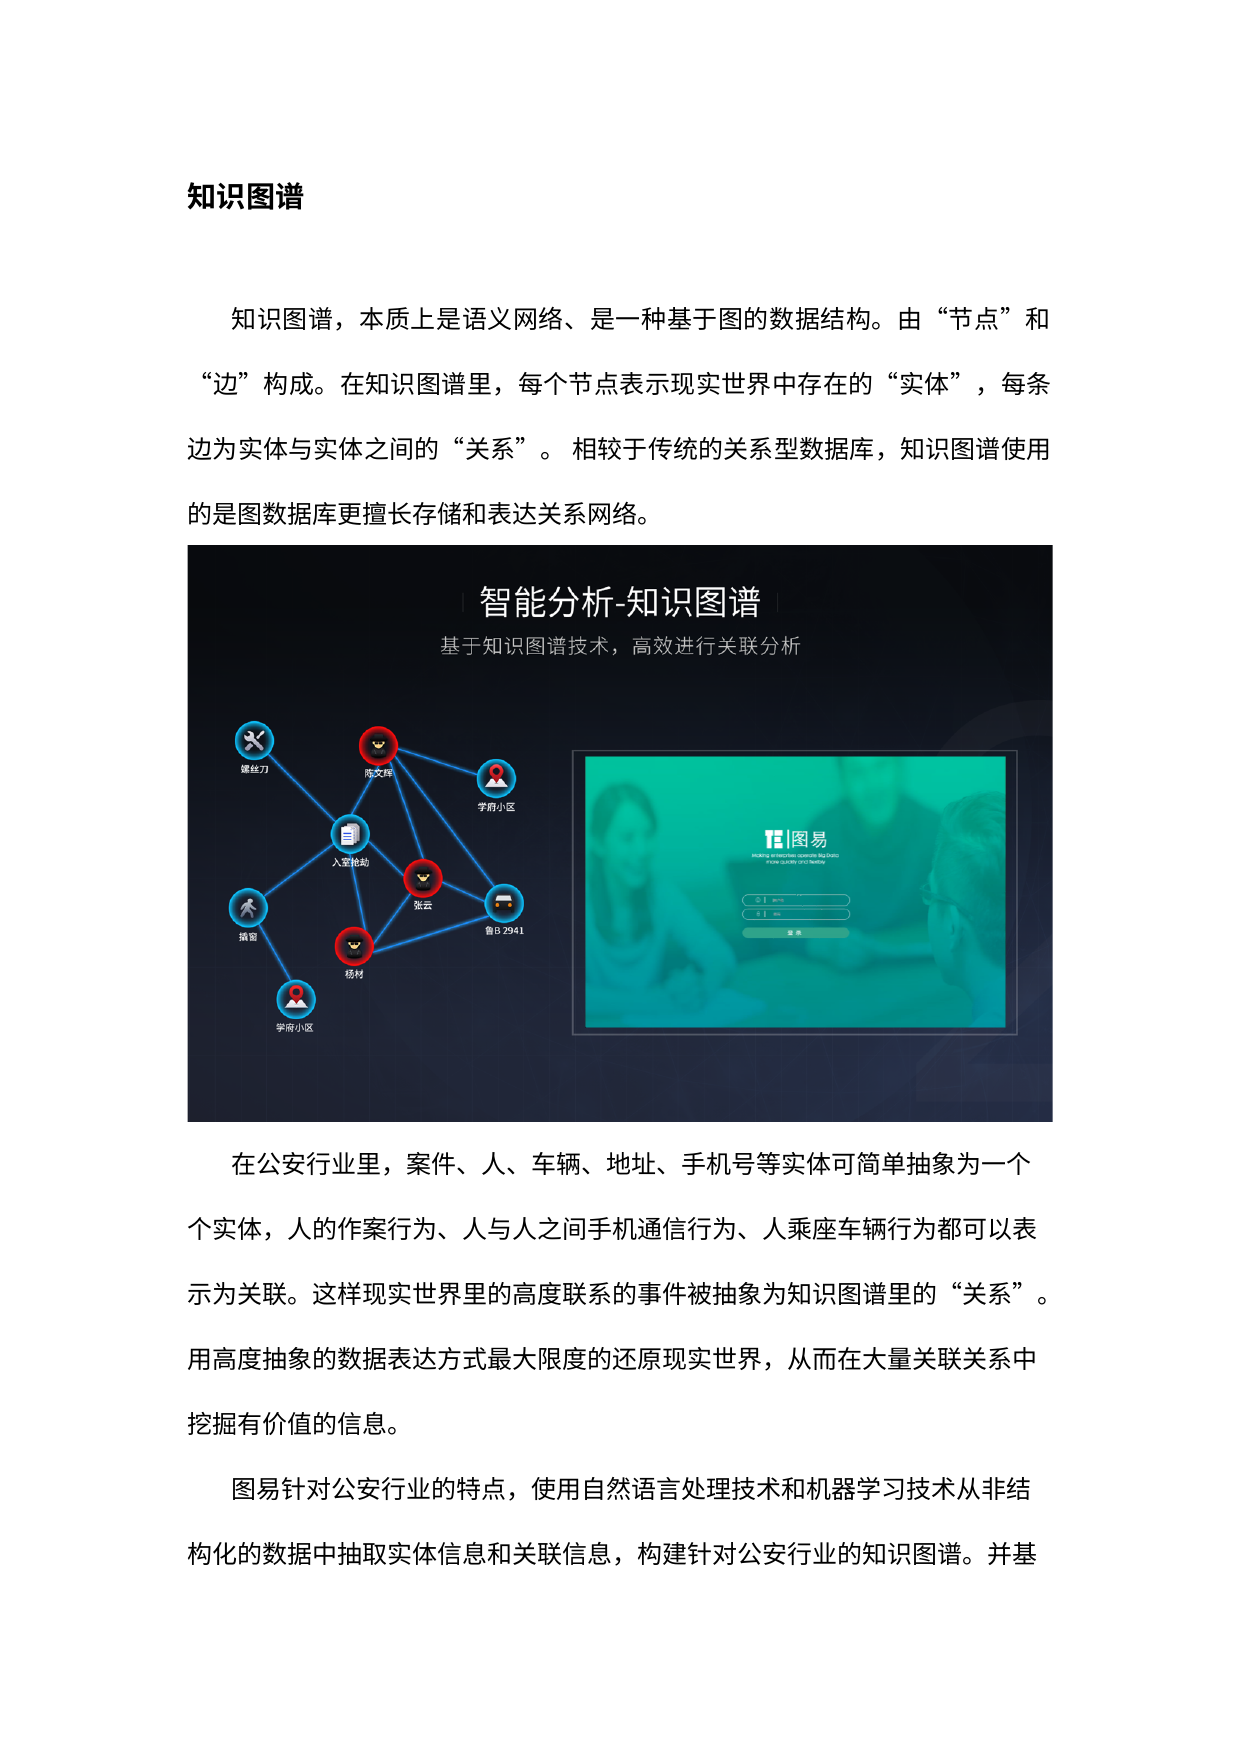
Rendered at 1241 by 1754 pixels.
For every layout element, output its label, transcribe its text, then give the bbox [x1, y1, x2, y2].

picture [187, 545, 1053, 1122]
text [187, 1455, 1053, 1585]
subtitle 知识图谱 [187, 162, 1053, 227]
text 知识图谱，本质上是语义网络、是一种基于图的数据结构。由“节点”和“边”构成。在知识图谱里，每个节点表示现实世界中存在的“实体”，每条边为实体与实体之间的“关系”。 相较于传统的关系型数据库，知识图谱使用的是图数据库更擅长存储和表达关系网络。 [187, 285, 1053, 545]
text 在公安行业里，案件、人、车辆、地址、手机号等实体可简单抽象为一个个实体，人的作案行为、人与人之间手机通信行为、人乘座车辆行为都可以表示为关联。这样现实世界里的高度联系的事件被抽象为知识图谱里的“关系”。用高度抽象的数据表达方式最大限度的还原现实世界，从而在大量关联关系中挖掘有价值的信息。 [187, 1130, 1053, 1455]
